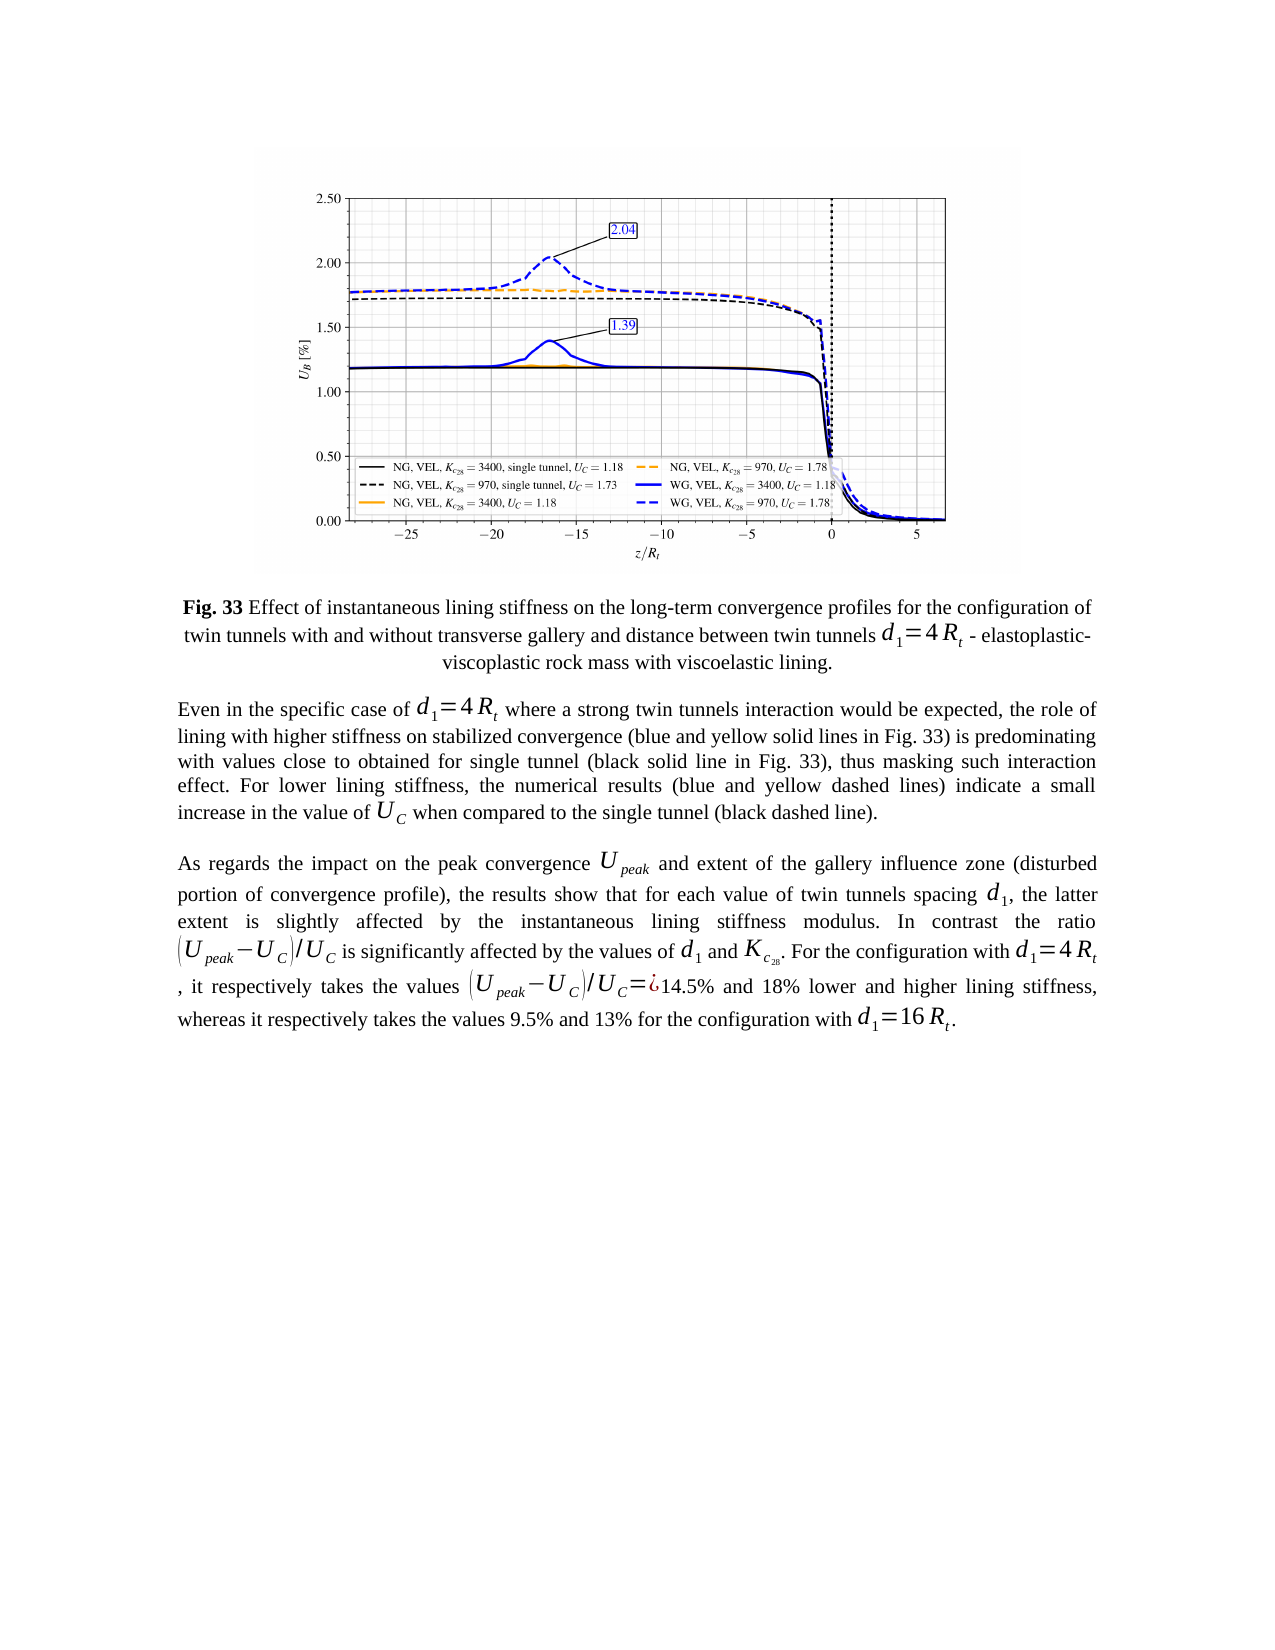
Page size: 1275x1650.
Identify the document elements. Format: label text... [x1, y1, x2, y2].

text Even in the specific case of where a strong twin tunnels interaction would be expected, the role of lining with higher stiffness on stabilized convergence (blue and yellow solid lines in Fig. 33) is predominating with values close to obtained for single tunnel (black solid line in Fig. 33), thus masking such interaction effect. For lower lining stiffness, the numerical results (blue and yellow dashed lines) indicate a small increase in the value of when compared to the single tunnel (black dashed line). [177, 693, 1098, 828]
text Fig. 33 Effect of instantaneous lining stiffness on the long-term convergence profiles for the configuration of twin tunnels with and without transverse gallery and distance between twin tunnels - elastoplastic-viscoplastic rock mass with viscoelastic lining. [177, 595, 1098, 674]
text As regards the impact on the peak convergence and extent of the gallery influence zone (disturbed portion of convergence profile), the results show that for each value of twin tunnels spacing , the latter extent is slightly affected by the instantaneous lining stiffness modulus. In contrast the ratio is significantly affected by the values of and . For the configuration with , it respectively takes the values 14.5% and 18% lower and higher lining stiffness, whereas it respectively takes the values 9.5% and 13% for the configuration with . [177, 847, 1098, 1034]
picture [253, 147, 1022, 574]
